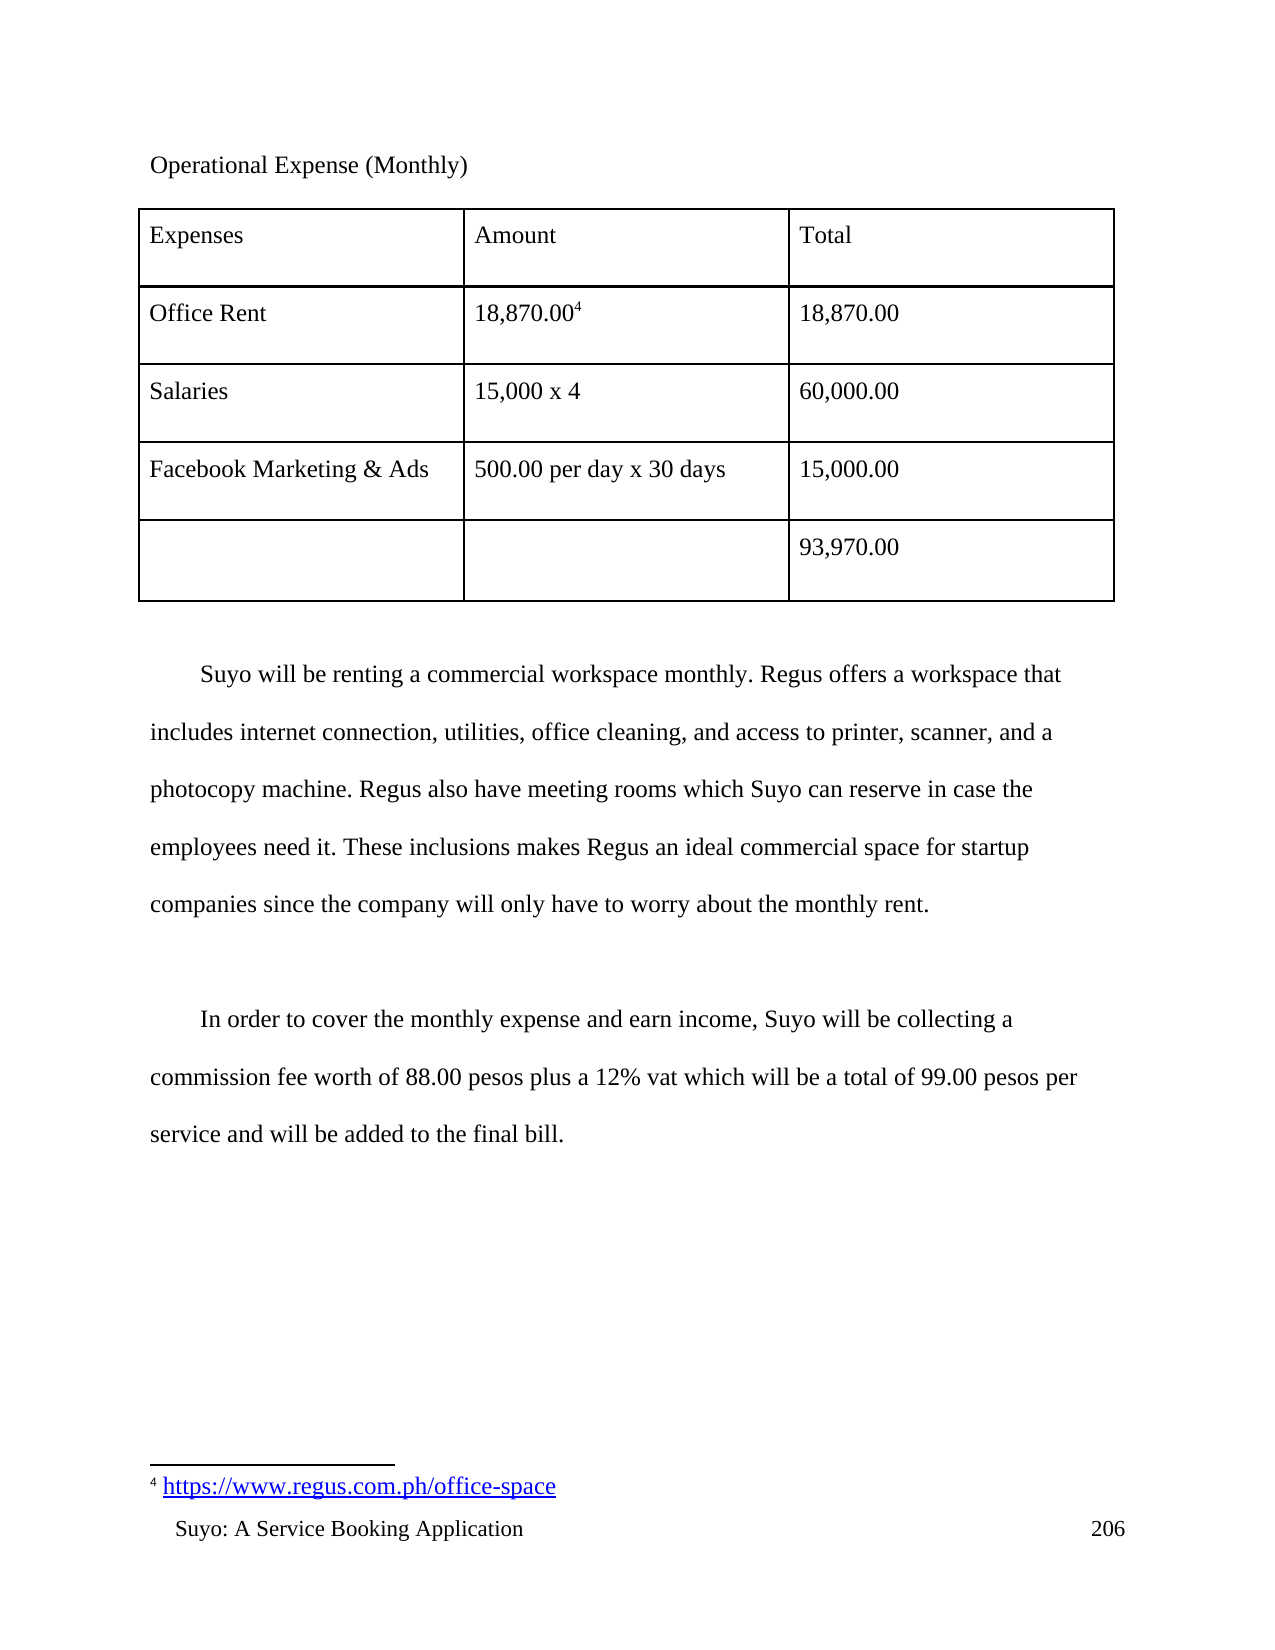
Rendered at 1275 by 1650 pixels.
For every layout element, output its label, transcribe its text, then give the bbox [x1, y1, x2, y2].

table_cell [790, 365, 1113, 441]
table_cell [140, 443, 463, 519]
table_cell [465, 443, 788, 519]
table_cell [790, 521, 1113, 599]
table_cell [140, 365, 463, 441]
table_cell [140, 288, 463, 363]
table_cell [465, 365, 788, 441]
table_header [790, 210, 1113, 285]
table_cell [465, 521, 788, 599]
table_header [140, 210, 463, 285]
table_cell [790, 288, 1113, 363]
text Suyo will be renting a commercial workspace monthly. Regus offers a workspace that includes internet connection, utilities, office cleaning, and access to printer, scanner, and a photocopy machine. Regus also have meeting rooms which Suyo can reserve in case the employees need it. These inclusions makes Regus an ideal commercial space for startup companies since the company will only have to worry about the monthly rent. [150, 659, 1125, 918]
text In order to cover the monthly expense and earn income, Suyo will be collecting a commission fee worth of 88.00 pesos plus a 12% vat which will be a total of 99.00 pesos per service and will be added to the final bill. [150, 1004, 1125, 1148]
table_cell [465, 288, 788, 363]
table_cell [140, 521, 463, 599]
text Operational Expense (Monthly) [150, 150, 1125, 179]
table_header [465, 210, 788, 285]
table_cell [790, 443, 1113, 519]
